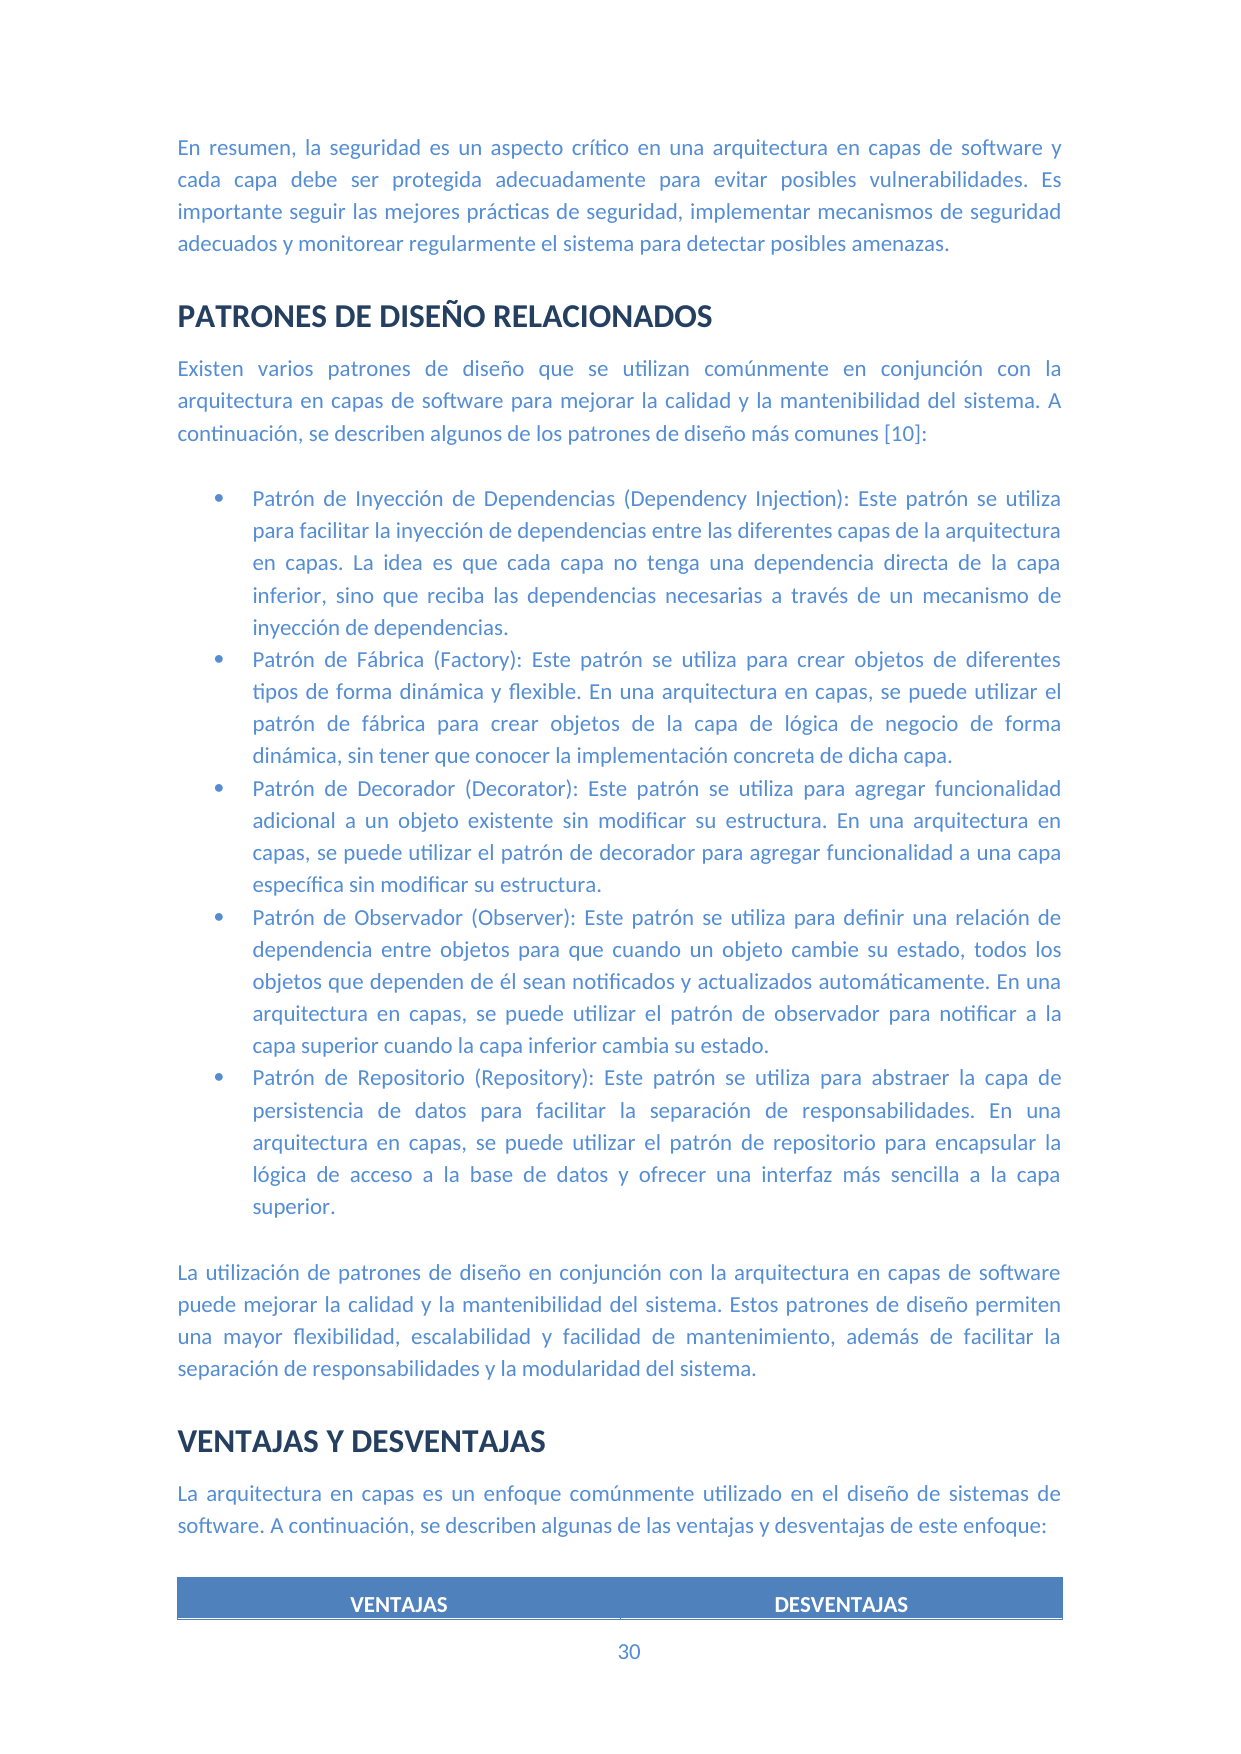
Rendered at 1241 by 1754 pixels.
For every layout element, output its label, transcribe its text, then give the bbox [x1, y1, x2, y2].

list Patrón de Repositorio (Repository): Este patrón se utiliza para abstraer la capa de persistencia de datos para facilitar la separación de responsabilidades. En una arquitectura en capas, se puede utilizar el patrón de repositorio para encapsular la lógica de acceso a la base de datos y ofrecer una interfaz más sencilla a la capa superior. [215, 1063, 1063, 1220]
subtitle VENTAJAS Y DESVENTAJAS [177, 1420, 1063, 1461]
table_header DESVENTAJAS [621, 1578, 1062, 1618]
list Patrón de Fábrica (Factory): Este patrón se utiliza para crear objetos de diferentes tipos de forma dinámica y flexible. En una arquitectura en capas, se puede utilizar el patrón de fábrica para crear objetos de la capa de lógica de negocio de forma dinámica, sin tener que conocer la implementación concreta de dicha capa. [215, 645, 1063, 770]
text Existen varios patrones de diseño que se utilizan comúnmente en conjunción con la arquitectura en capas de software para mejorar la calidad y la mantenibilidad del sistema. A continuación, se describen algunos de los patrones de diseño más comunes [10]: [177, 354, 1063, 447]
text La utilización de patrones de diseño en conjunción con la arquitectura en capas de software puede mejorar la calidad y la mantenibilidad del sistema. Estos patrones de diseño permiten una mayor flexibilidad, escalabilidad y facilidad de mantenimiento, además de facilitar la separación de responsabilidades y la modularidad del sistema. [177, 1258, 1063, 1382]
table_header VENTAJAS [178, 1578, 620, 1618]
text En resumen, la seguridad es un aspecto crítico en una arquitectura en capas de software y cada capa debe ser protegida adecuadamente para evitar posibles vulnerabilidades. Es importante seguir las mejores prácticas de seguridad, implementar mecanismos de seguridad adecuados y monitorear regularmente el sistema para detectar posibles amenazas. [177, 133, 1063, 257]
list Patrón de Inyección de Dependencias (Dependency Injection): Este patrón se utiliza para facilitar la inyección de dependencias entre las diferentes capas de la arquitectura en capas. La idea es que cada capa no tenga una dependencia directa de la capa inferior, sino que reciba las dependencias necesarias a través de un mecanismo de inyección de dependencias. [215, 484, 1063, 641]
text La arquitectura en capas es un enfoque comúnmente utilizado en el diseño de sistemas de software. A continuación, se describen algunas de las ventajas y desventajas de este enfoque: [177, 1479, 1063, 1539]
list Patrón de Decorador (Decorator): Este patrón se utiliza para agregar funcionalidad adicional a un objeto existente sin modificar su estructura. En una arquitectura en capas, se puede utilizar el patrón de decorador para agregar funcionalidad a una capa específica sin modificar su estructura. [215, 774, 1063, 898]
list Patrón de Observador (Observer): Este patrón se utiliza para definir una relación de dependencia entre objetos para que cuando un objeto cambie su estado, todos los objetos que dependen de él sean notificados y actualizados automáticamente. En una arquitectura en capas, se puede utilizar el patrón de observador para notificar a la capa superior cuando la capa inferior cambia su estado. [215, 903, 1063, 1059]
subtitle PATRONES DE DISEÑO RELACIONADOS [177, 295, 1063, 336]
